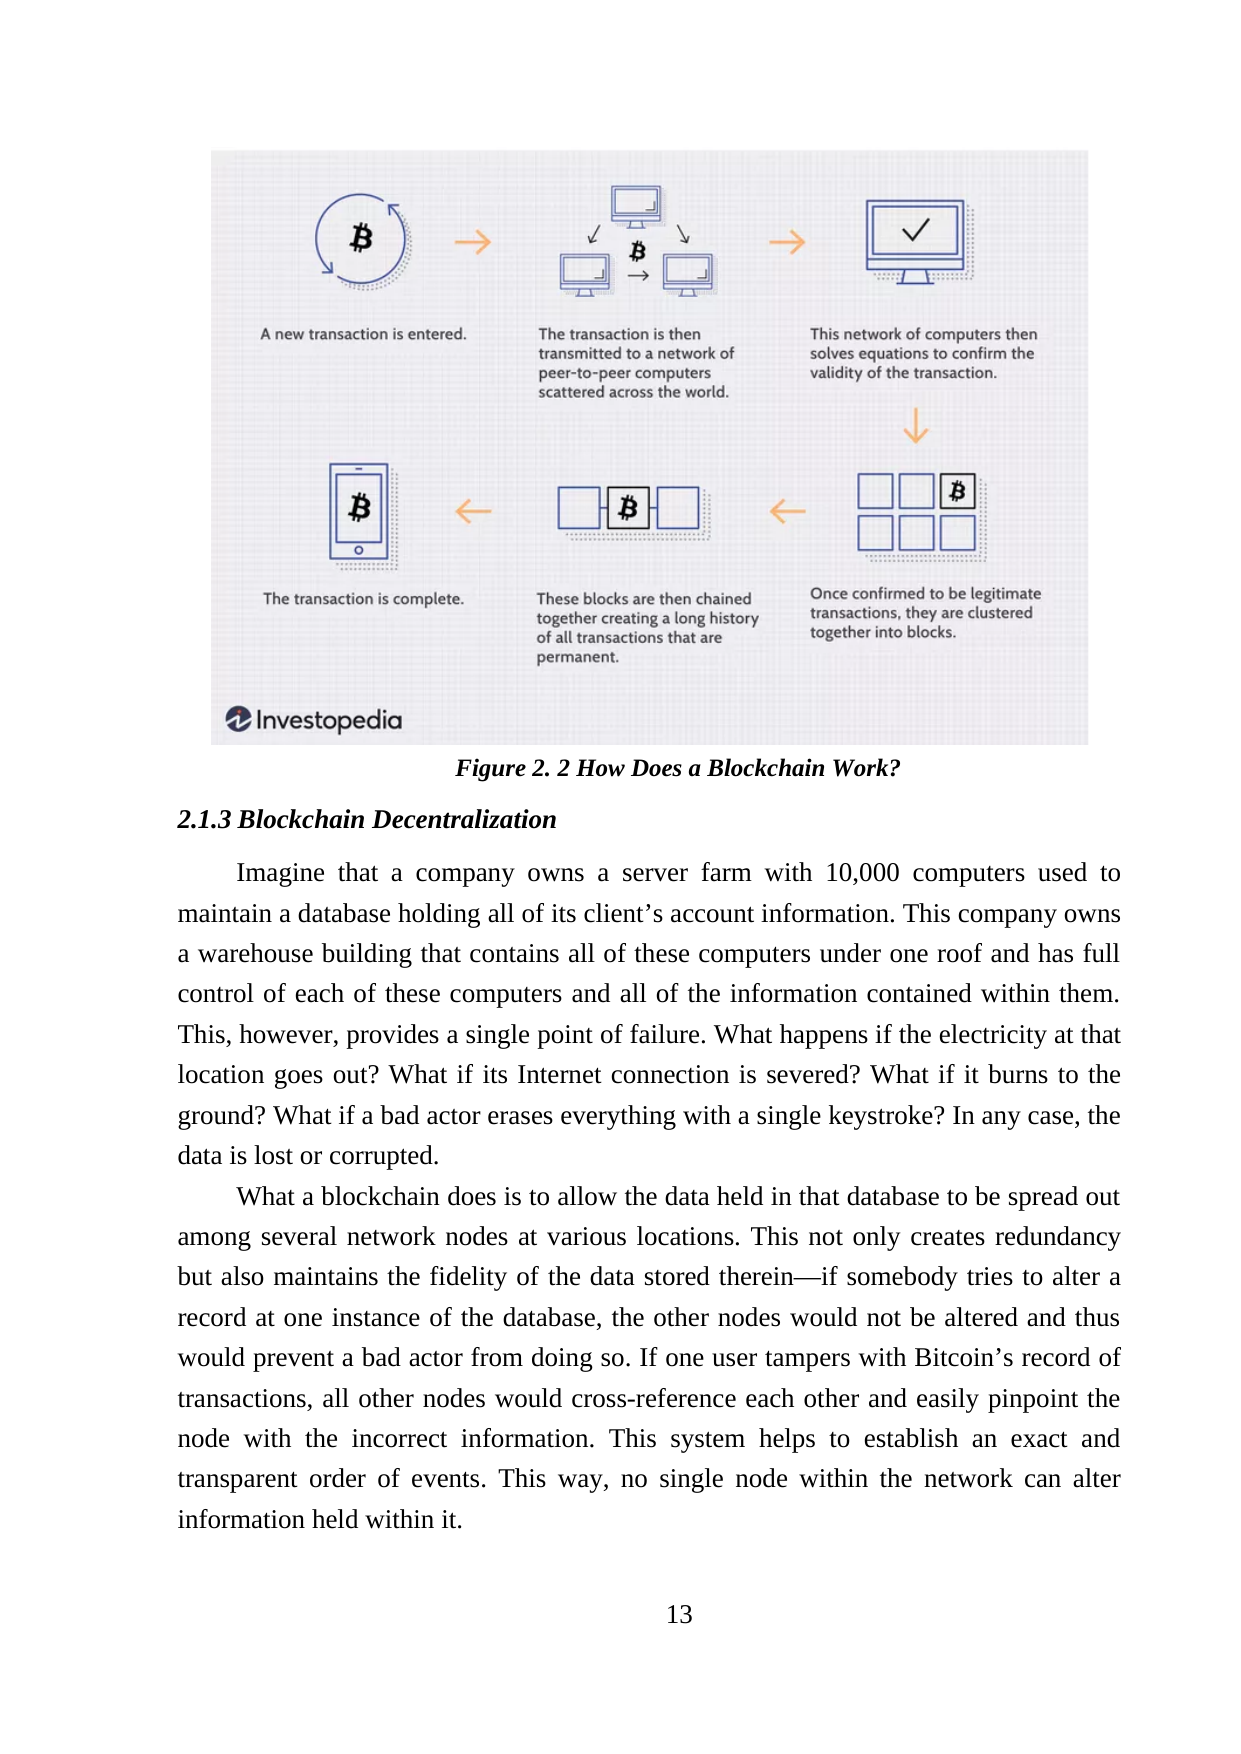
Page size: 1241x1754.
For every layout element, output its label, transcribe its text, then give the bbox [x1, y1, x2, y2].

text What a blockchain does is to allow the data held in that database to be spread out among several network nodes at various locations. This not only creates redundancy but also maintains the fidelity of the data stored therein—if somebody tries to alter a record at one instance of the database, the other nodes would not be altered and thus would prevent a bad actor from doing so. If one user tampers with Bitcoin’s record of transactions, all other nodes would cross-reference each other and easily pinpoint the node with the incorrect information. This system helps to establish an exact and transparent order of events. This way, no single node within the network can alter information held within it. [177, 1179, 1122, 1534]
text Imagine that a company owns a server farm with 10,000 computers used to maintain a database holding all of its client’s account information. This company owns a warehouse building that contains all of these computers under one roof and has full control of each of these computers and all of the information contained within them. This, however, provides a single point of failure. What happens if the electricity at that location goes out? What if its Internet connection is severed? What if it burns to the ground? What if a bad actor erases everything with a single keystroke? In any case, the data is lost or corrupted. [177, 856, 1122, 1170]
text Figure 2. 2 How Does a Blockchain Work? [177, 753, 1122, 782]
subtitle Blockchain Decentralization [177, 803, 1122, 834]
picture [211, 147, 1089, 745]
